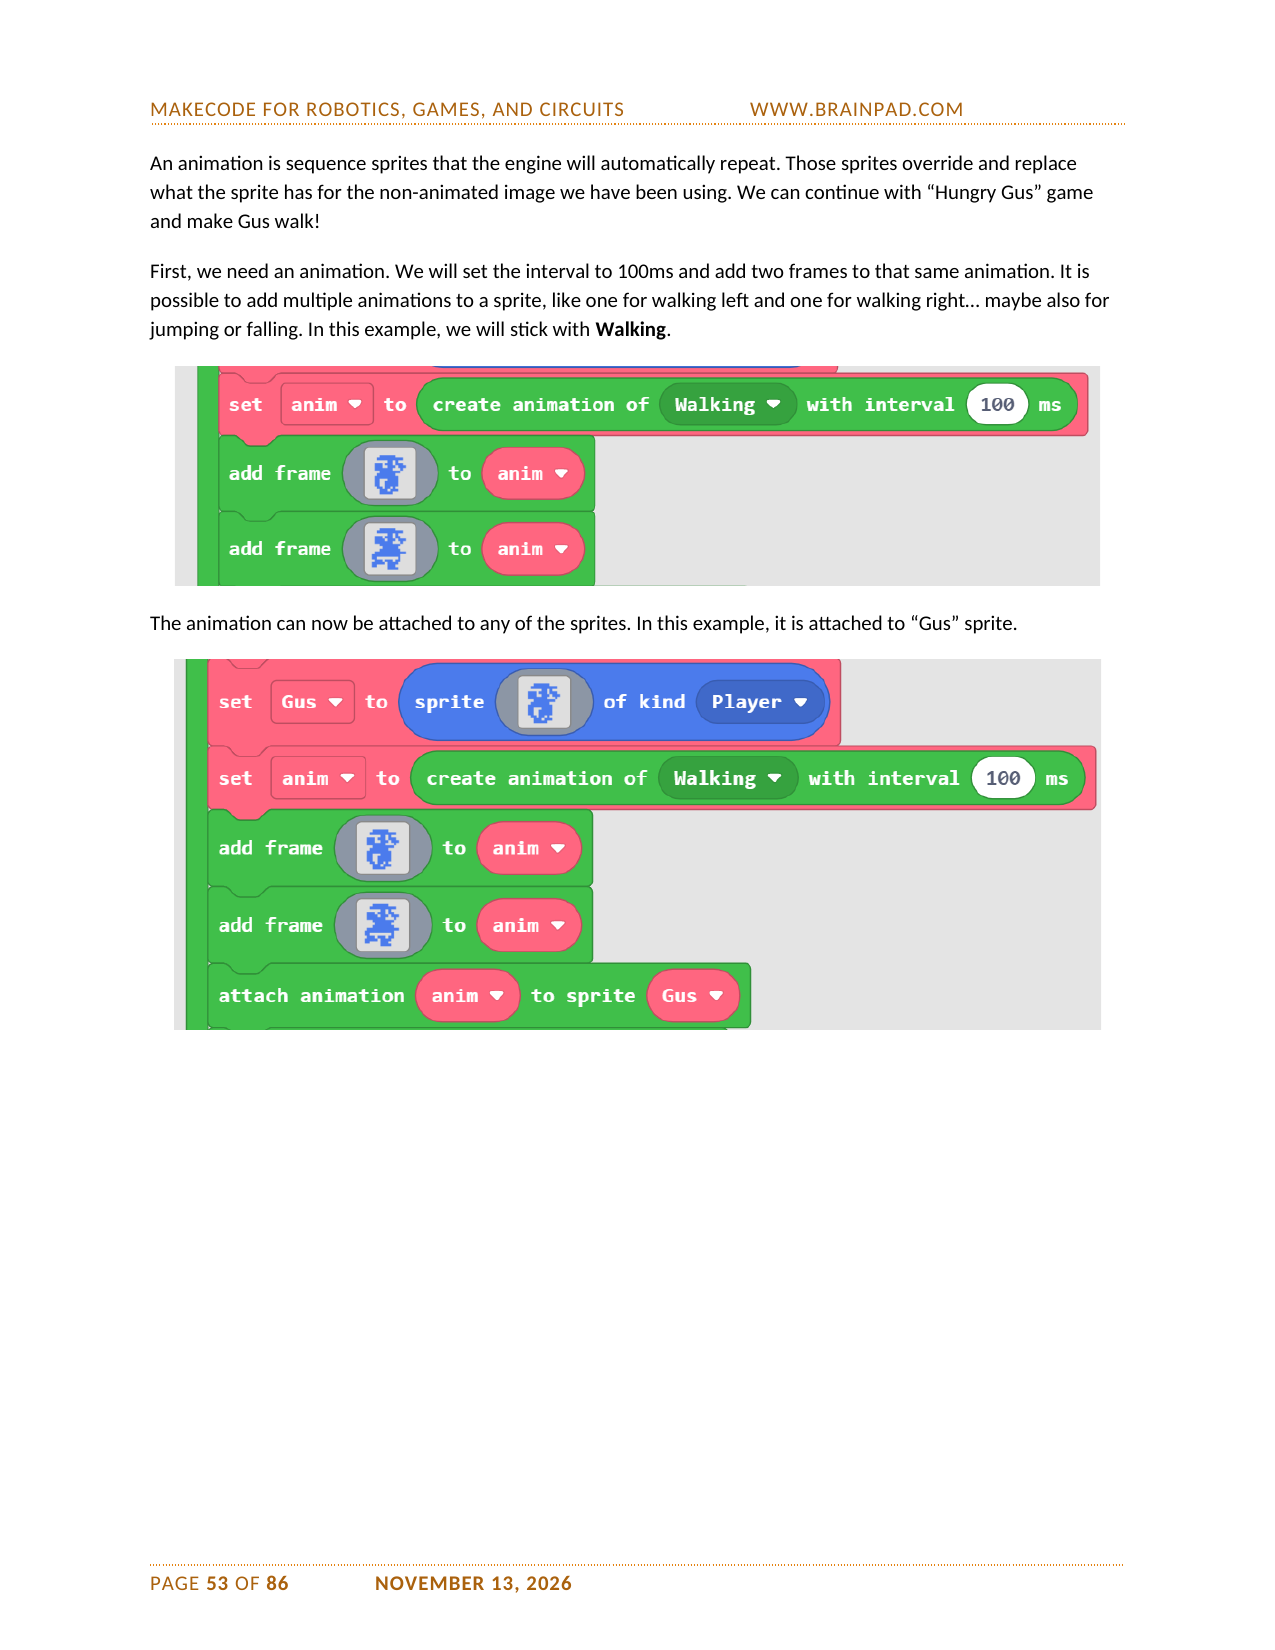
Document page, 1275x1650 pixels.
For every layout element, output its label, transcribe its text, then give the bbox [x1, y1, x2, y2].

text An animation is sequence sprites that the engine will automatically repeat. Those sprites override and replace what the sprite has for the non-animated image we have been using. We can continue with “Hungry Gus” game and make Gus walk! [150, 150, 1125, 234]
picture [174, 659, 1102, 1030]
picture [174, 366, 1101, 586]
text First, we need an animation. We will set the interval to 100ms and add two frames to that same animation. It is possible to add multiple animations to a sprite, like one for walking left and one for walking right… maybe also for jumping or falling. In this example, we will stick with Walking. [150, 258, 1125, 342]
text The animation can now be attached to any of the sprites. In this example, it is attached to “Gus” sprite. [150, 610, 1125, 635]
